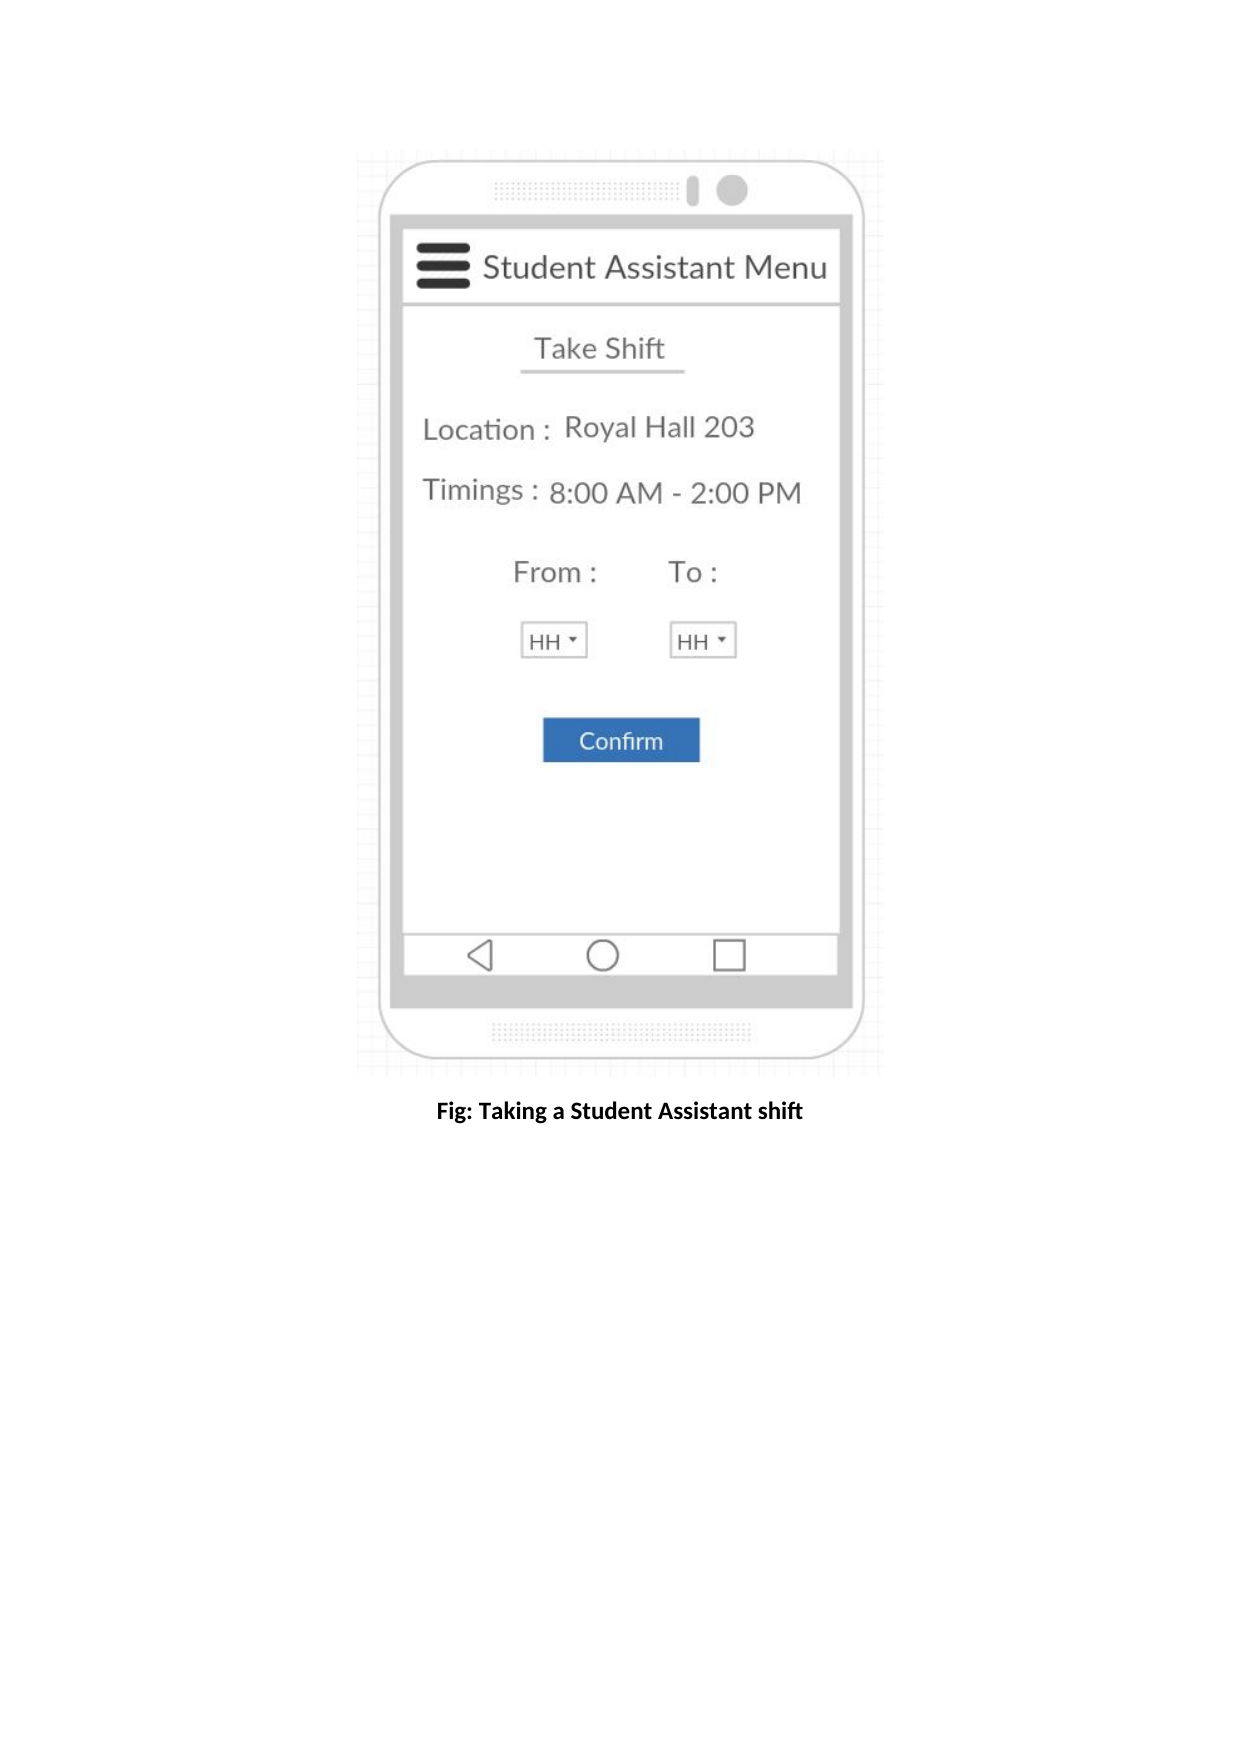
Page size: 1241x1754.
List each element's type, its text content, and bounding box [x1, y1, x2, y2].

text Fig: Taking a Student Assistant shift [150, 1095, 1090, 1126]
picture [356, 150, 884, 1077]
